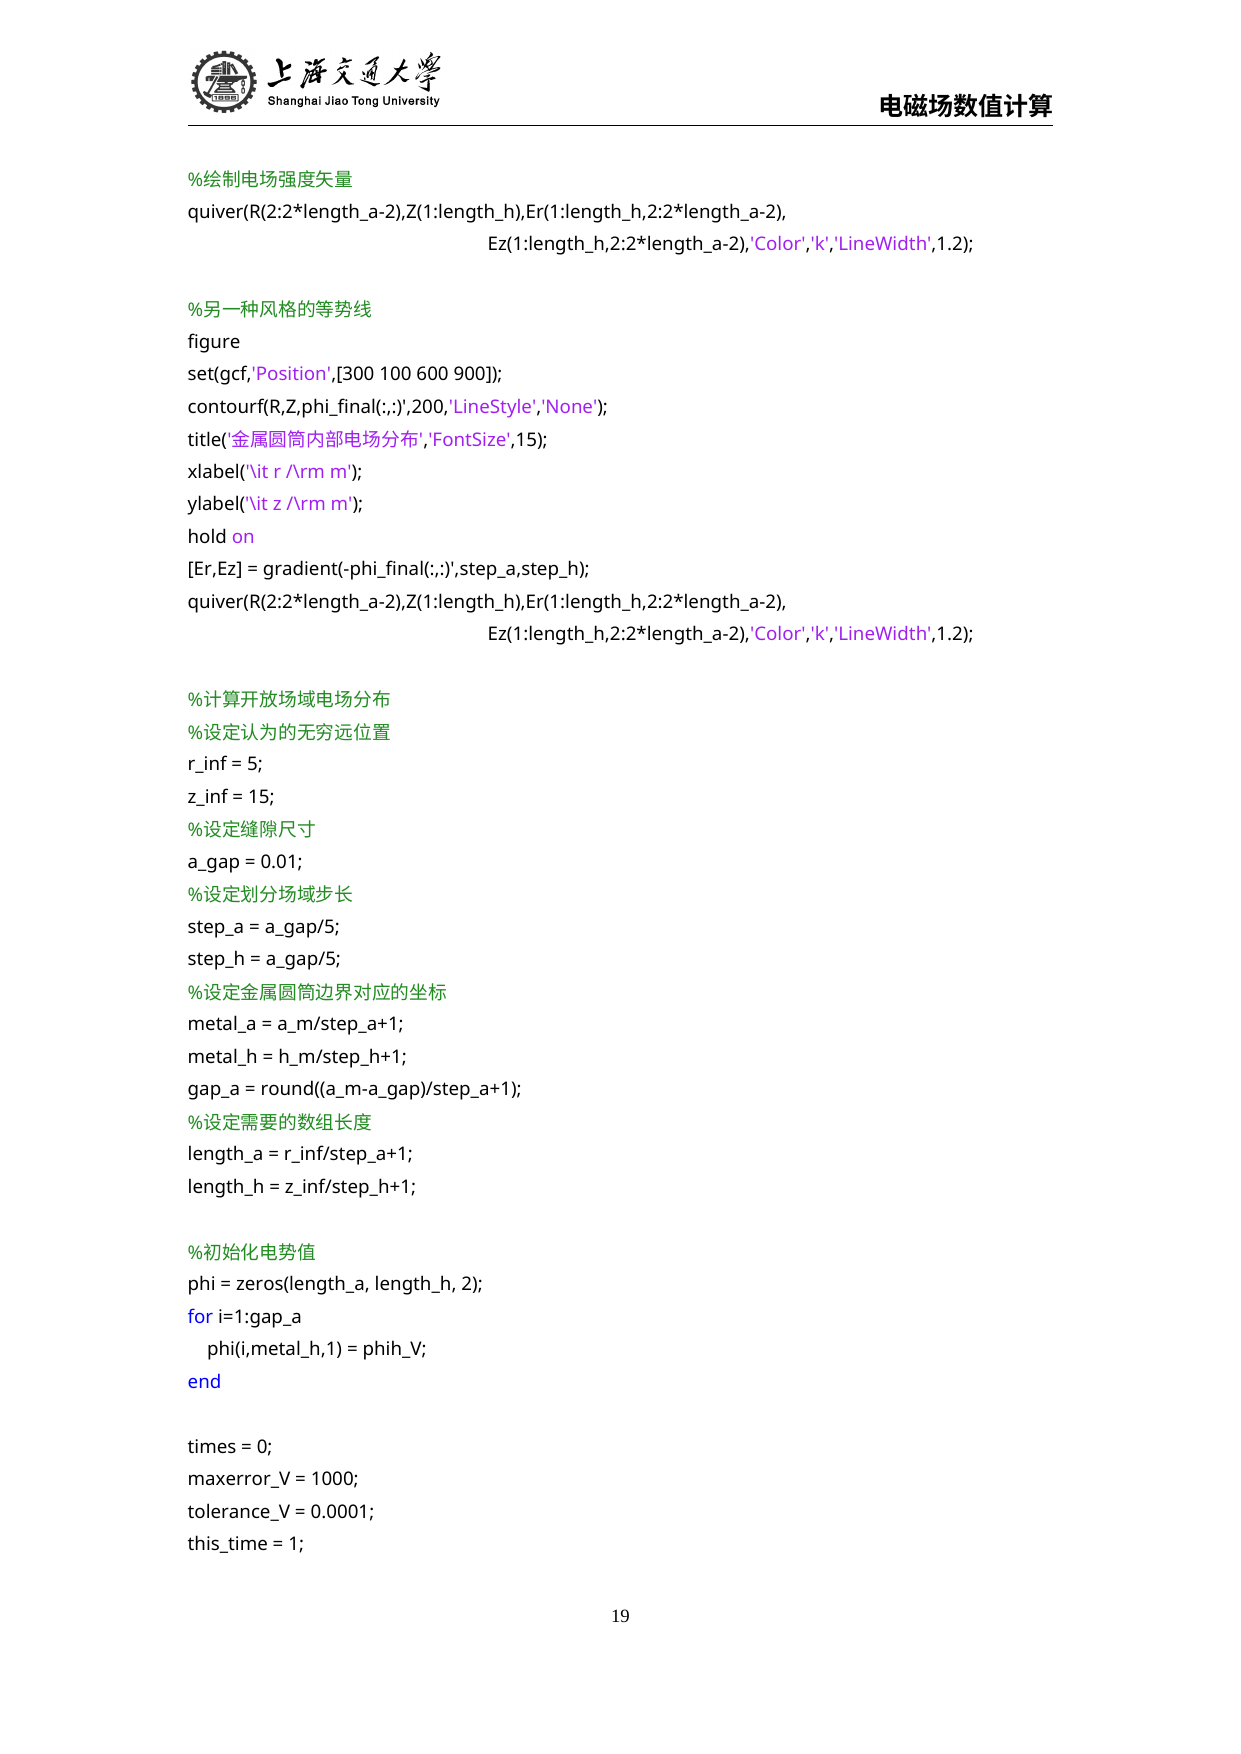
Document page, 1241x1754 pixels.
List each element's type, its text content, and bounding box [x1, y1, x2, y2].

text metal_a = a_m/step_a+1; [187, 1007, 1053, 1040]
text phi(i,metal_h,1) = phih_V; [187, 1332, 1053, 1365]
text length_a = r_inf/step_a+1; [187, 1137, 1053, 1170]
text %设定需要的数组长度 [187, 1105, 1053, 1137]
text times = 0; [187, 1430, 1053, 1462]
text quiver(R(2:2*length_a-2),Z(1:length_h),Er(1:length_h,2:2*length_a-2), [187, 195, 1053, 227]
text a_gap = 0.01; [187, 845, 1053, 877]
text maxerror_V = 1000; [187, 1462, 1053, 1495]
text title('金属圆筒内部电场分布','FontSize',15); [187, 422, 1053, 455]
text %绘制电场强度矢量 [187, 162, 1053, 195]
text Ez(1:length_h,2:2*length_a-2),'Color','k','LineWidth',1.2); [187, 227, 1053, 260]
text Ez(1:length_h,2:2*length_a-2),'Color','k','LineWidth',1.2); [187, 617, 1053, 650]
text %另一种风格的等势线 [187, 292, 1053, 325]
text gap_a = round((a_m-a_gap)/step_a+1); [187, 1072, 1053, 1105]
text tolerance_V = 0.0001; [187, 1495, 1053, 1527]
text step_h = a_gap/5; [187, 942, 1053, 975]
text for i=1:gap_a [187, 1300, 1053, 1332]
text length_h = z_inf/step_h+1; [187, 1170, 1053, 1202]
text phi = zeros(length_a, length_h, 2); [187, 1267, 1053, 1300]
text figure [187, 325, 1053, 357]
text xlabel('\it r /\rm m'); [187, 455, 1053, 487]
text [Er,Ez] = gradient(-phi_final(:,:)',step_a,step_h); [187, 552, 1053, 585]
text ylabel('\it z /\rm m'); [187, 487, 1053, 520]
text %初始化电势值 [187, 1235, 1053, 1267]
text set(gcf,'Position',[300 100 600 900]); [187, 357, 1053, 390]
text z_inf = 15; [187, 780, 1053, 812]
text r_inf = 5; [187, 747, 1053, 780]
text %设定认为的无穷远位置 [187, 715, 1053, 747]
text quiver(R(2:2*length_a-2),Z(1:length_h),Er(1:length_h,2:2*length_a-2), [187, 585, 1053, 617]
text %设定缝隙尺寸 [187, 812, 1053, 845]
text contourf(R,Z,phi_final(:,:)',200,'LineStyle','None'); [187, 390, 1053, 422]
text %设定划分场域步长 [187, 877, 1053, 910]
text metal_h = h_m/step_h+1; [187, 1040, 1053, 1072]
text this_time = 1; [187, 1527, 1053, 1560]
text hold on [187, 520, 1053, 552]
text %计算开放场域电场分布 [187, 682, 1053, 715]
text %设定金属圆筒边界对应的坐标 [187, 975, 1053, 1007]
text end [187, 1365, 1053, 1397]
text step_a = a_gap/5; [187, 910, 1053, 942]
